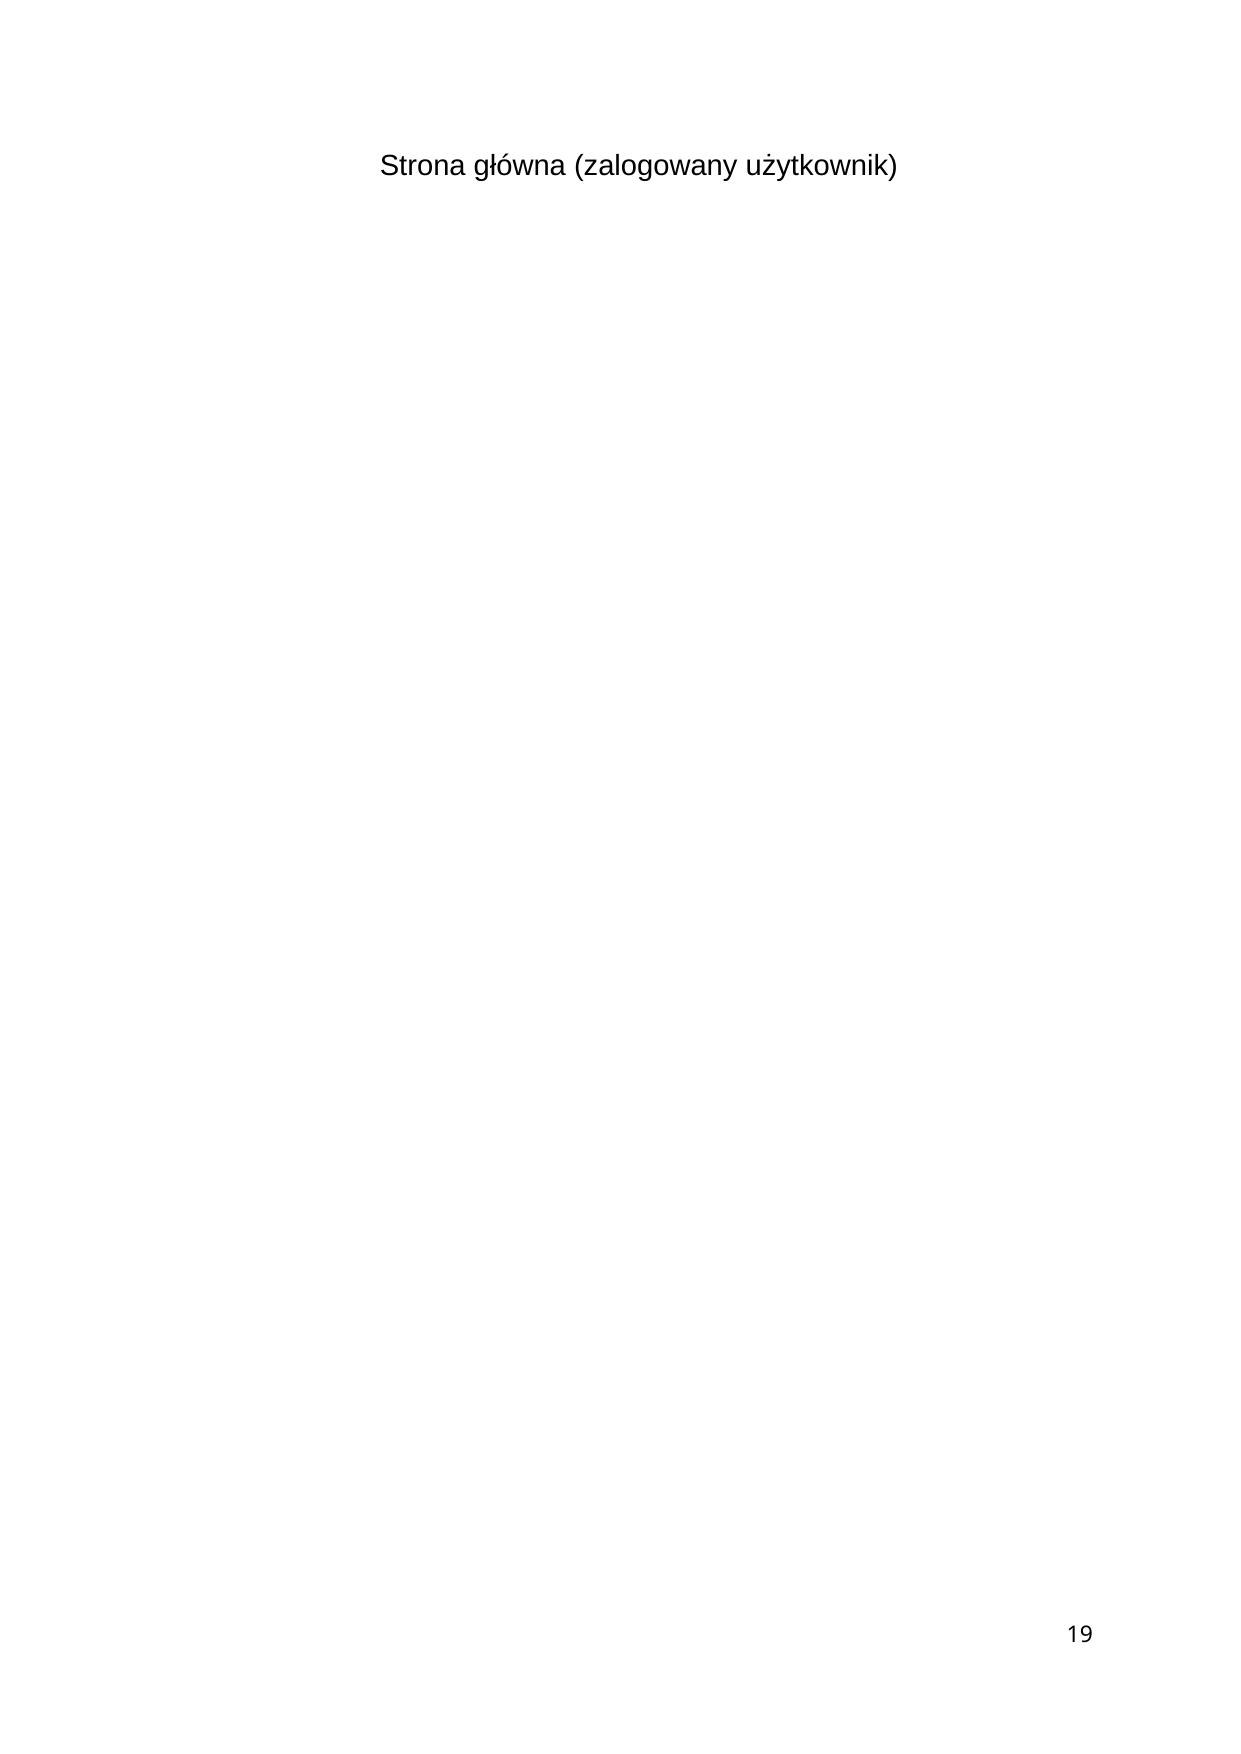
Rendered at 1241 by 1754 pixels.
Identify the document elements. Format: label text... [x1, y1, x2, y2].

text Strona główna (zalogowany użytkownik) [185, 148, 1093, 181]
